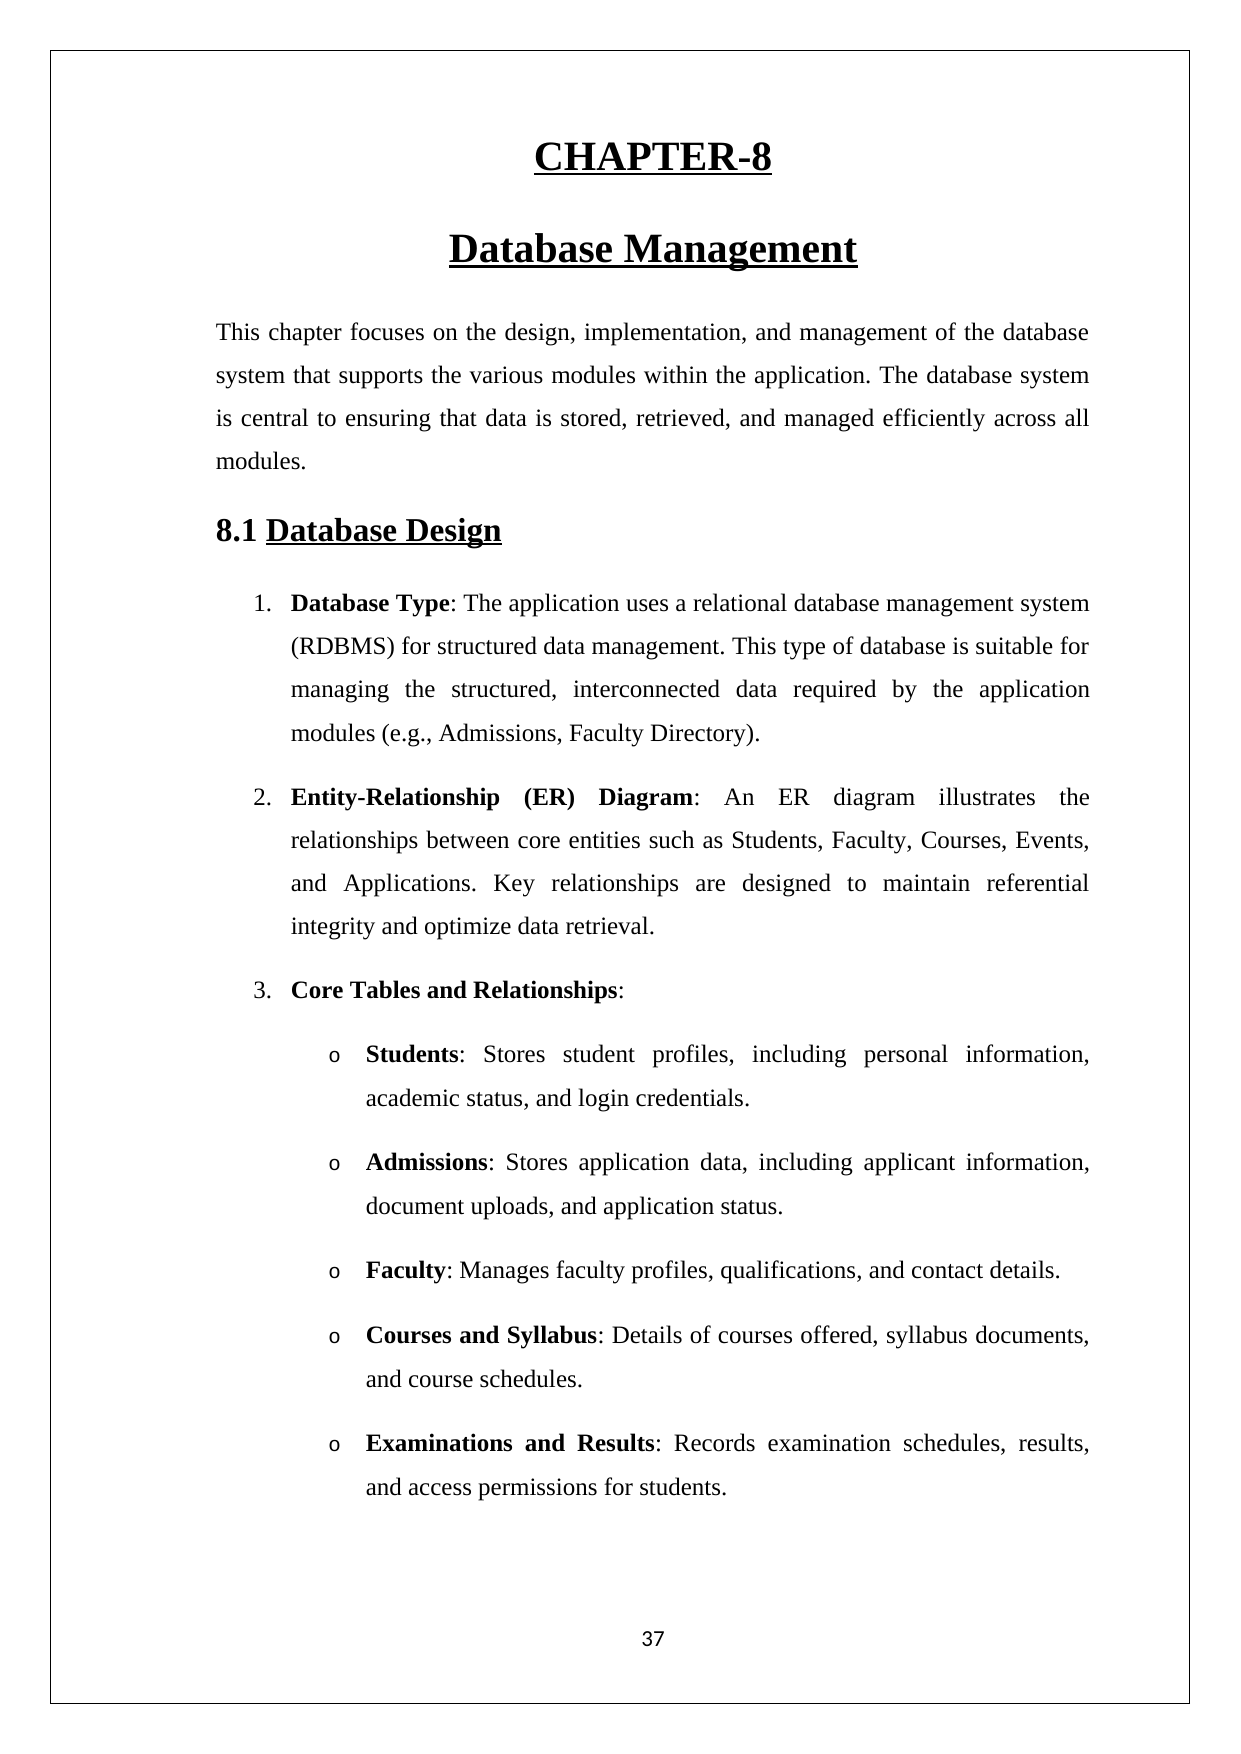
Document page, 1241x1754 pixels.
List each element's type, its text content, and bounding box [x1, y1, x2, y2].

text This chapter focuses on the design, implementation, and management of the database system that supports the various modules within the application. The database system is central to ensuring that data is stored, retrieved, and managed efficiently across all modules. [216, 317, 1090, 475]
list Courses and Syllabus: Details of courses offered, syllabus documents, and course schedules. [328, 1320, 1090, 1393]
list Database Type: The application uses a relational database management system (RDBMS) for structured data management. This type of database is suitable for managing the structured, interconnected data required by the application modules (e.g., Admissions, Faculty Directory). [253, 588, 1090, 746]
list Faculty: Manages faculty profiles, qualifications, and contact details. [328, 1255, 1090, 1284]
list Examinations and Results: Records examination schedules, results, and access permissions for students. [328, 1428, 1090, 1501]
list Admissions: Stores application data, including applicant information, document uploads, and application status. [328, 1147, 1090, 1219]
list Entity-Relationship (ER) Diagram: An ER diagram illustrates the relationships between core entities such as Students, Faculty, Courses, Events, and Applications. Key relationships are designed to maintain referential integrity and optimize data retrieval. [253, 782, 1090, 940]
text CHAPTER-8 [216, 131, 1090, 179]
list Students: Stores student profiles, including personal information, academic status, and login credentials. [328, 1039, 1090, 1112]
list Core Tables and Relationships: [253, 975, 1090, 1004]
text Database Management [216, 224, 1090, 272]
text 8.1 Database Design [216, 510, 1090, 548]
